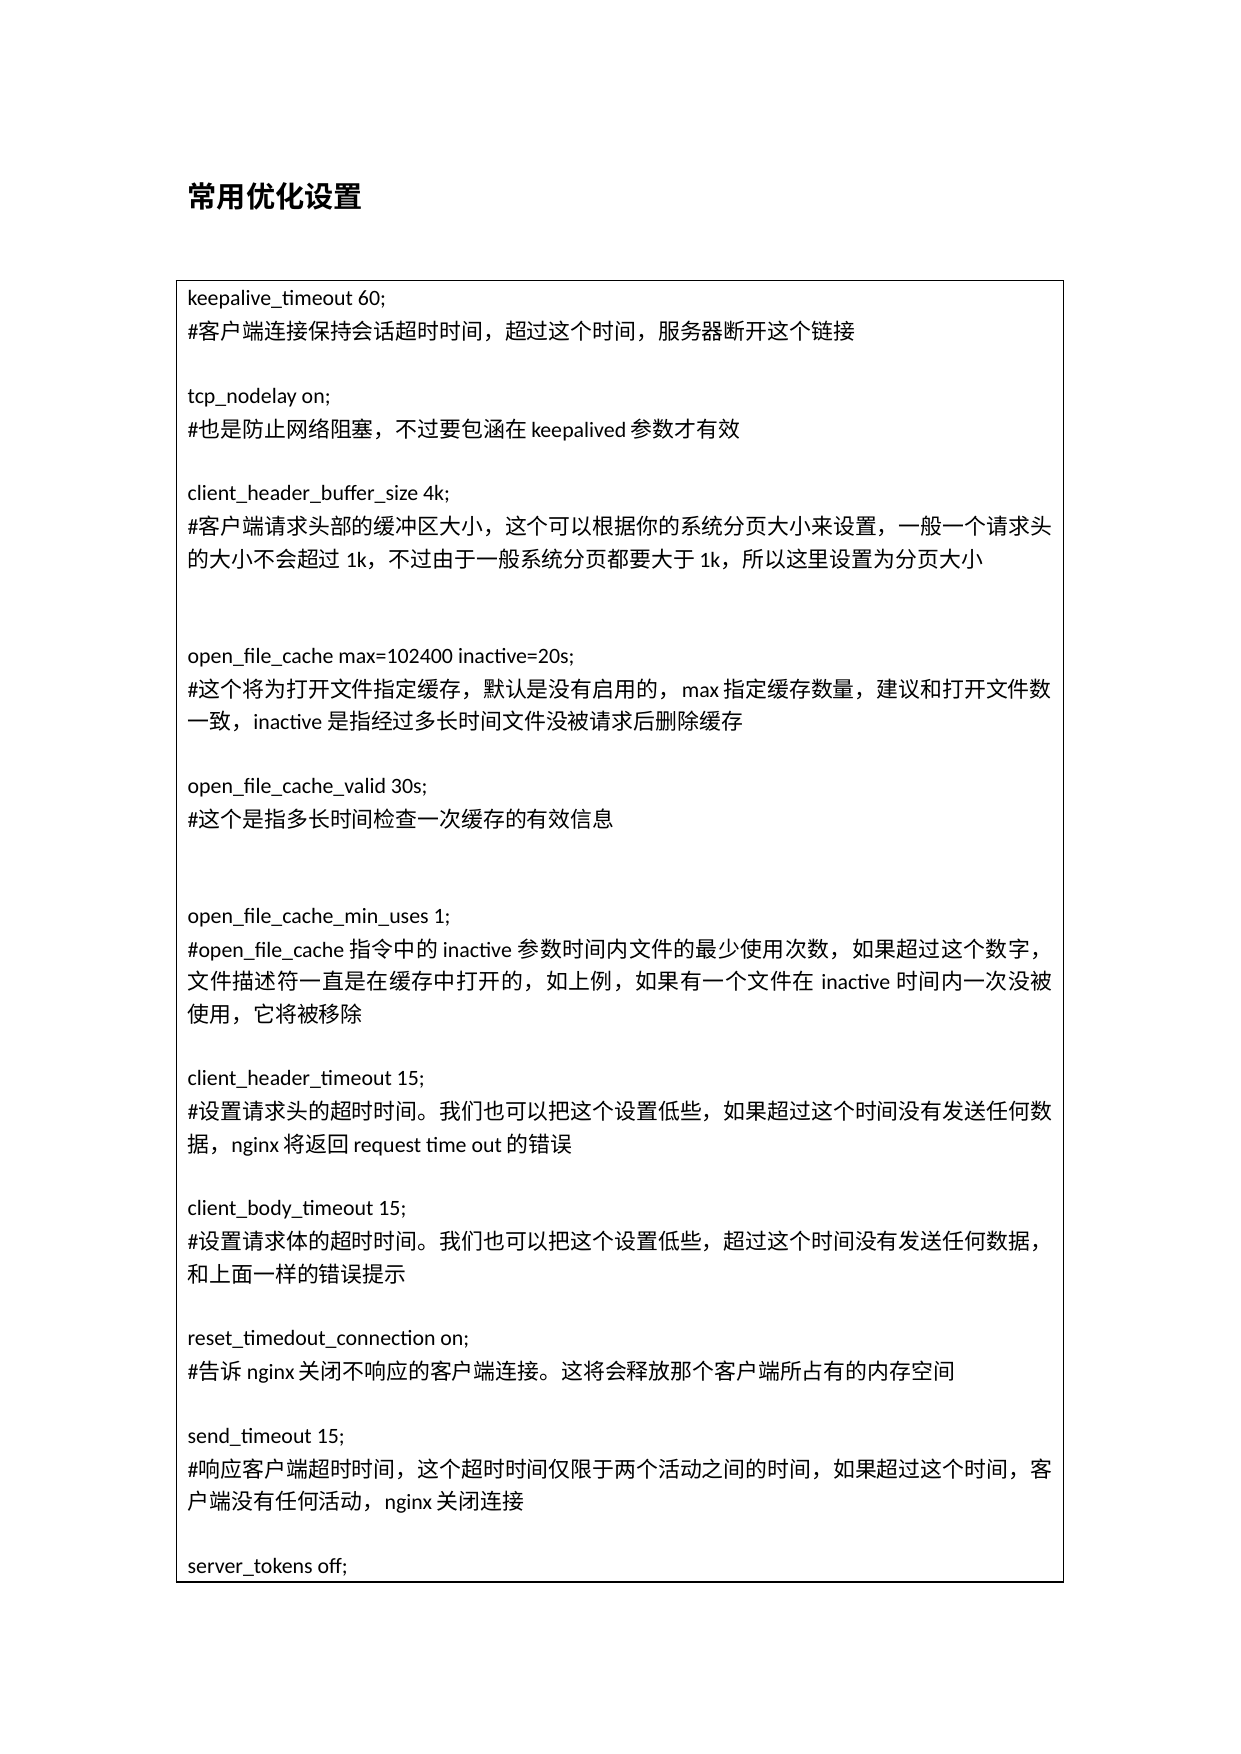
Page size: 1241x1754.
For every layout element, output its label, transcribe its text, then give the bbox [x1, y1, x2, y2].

subtitle 常用优化设置 [187, 162, 1053, 227]
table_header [177, 281, 1063, 1581]
